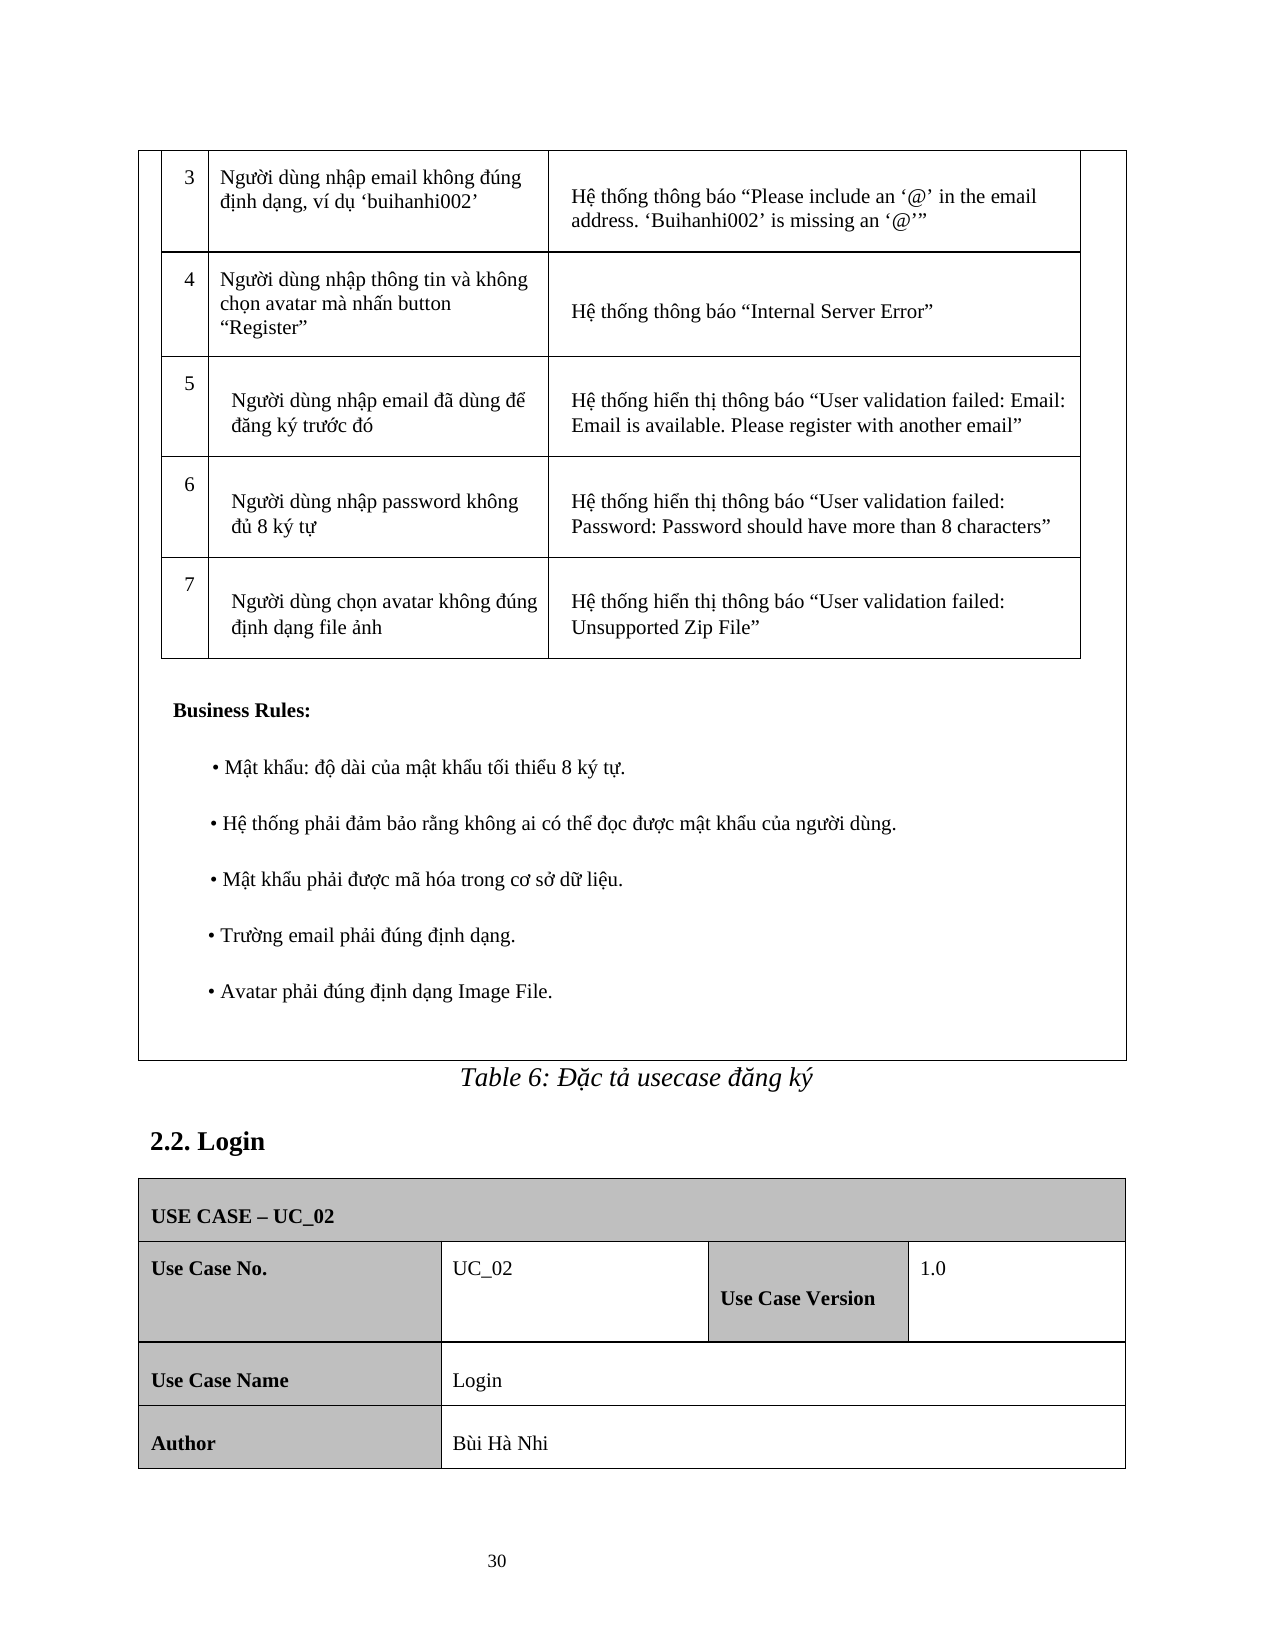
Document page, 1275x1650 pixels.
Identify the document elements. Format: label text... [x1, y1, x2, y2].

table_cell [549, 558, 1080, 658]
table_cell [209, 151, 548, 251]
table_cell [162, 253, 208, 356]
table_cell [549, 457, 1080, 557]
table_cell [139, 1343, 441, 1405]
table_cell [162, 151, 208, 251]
text Table 6: Đặc tả usecase đăng ký [150, 1061, 1125, 1092]
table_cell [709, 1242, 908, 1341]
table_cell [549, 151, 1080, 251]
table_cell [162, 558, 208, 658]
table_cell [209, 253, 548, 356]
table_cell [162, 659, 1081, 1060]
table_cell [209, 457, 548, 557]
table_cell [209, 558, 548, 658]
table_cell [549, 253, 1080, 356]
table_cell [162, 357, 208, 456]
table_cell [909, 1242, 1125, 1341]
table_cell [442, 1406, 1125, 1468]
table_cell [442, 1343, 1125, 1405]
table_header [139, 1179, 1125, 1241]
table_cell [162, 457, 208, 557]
subtitle 2.2. Login [150, 1125, 1125, 1157]
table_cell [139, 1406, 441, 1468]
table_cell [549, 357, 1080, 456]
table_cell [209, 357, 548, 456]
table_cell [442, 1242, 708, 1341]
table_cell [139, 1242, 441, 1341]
